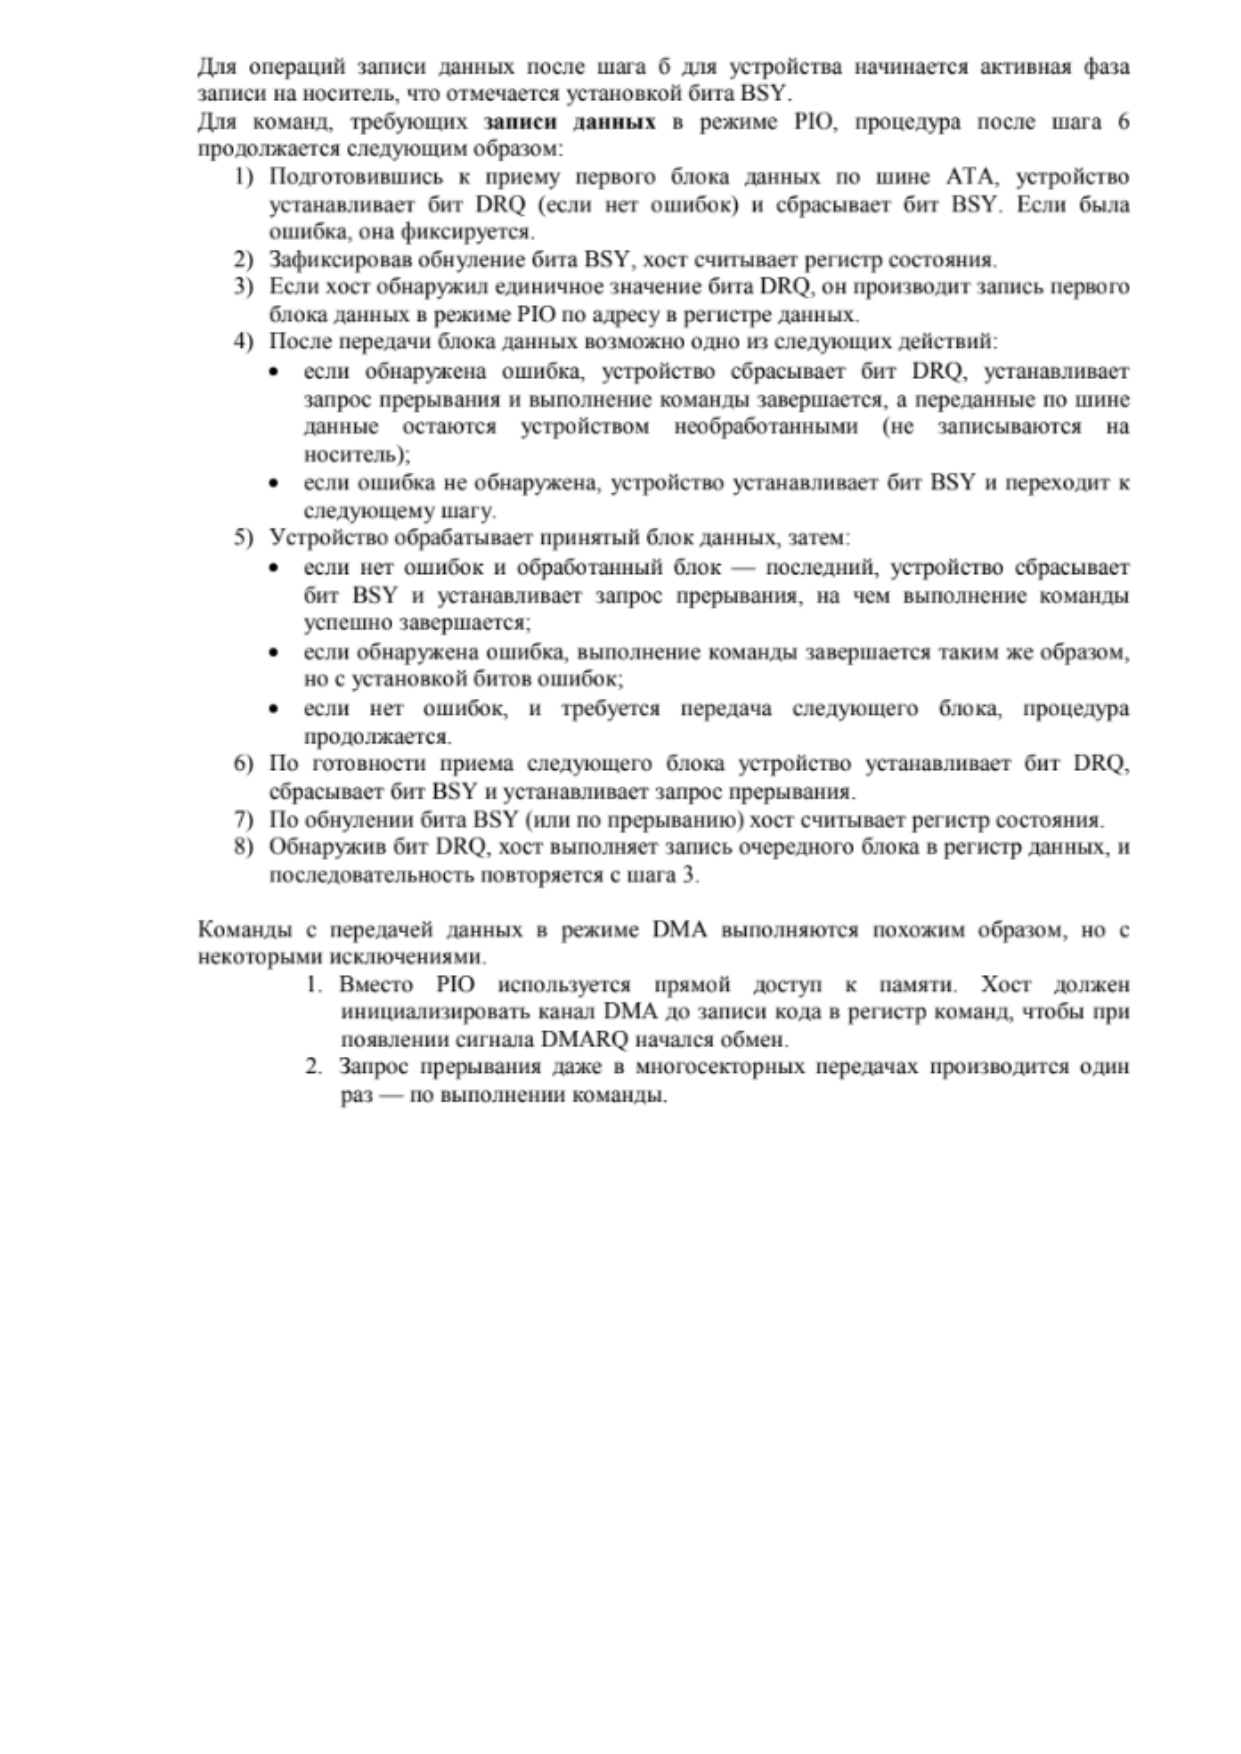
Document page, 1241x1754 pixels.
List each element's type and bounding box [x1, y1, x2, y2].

picture [159, 44, 1144, 1129]
